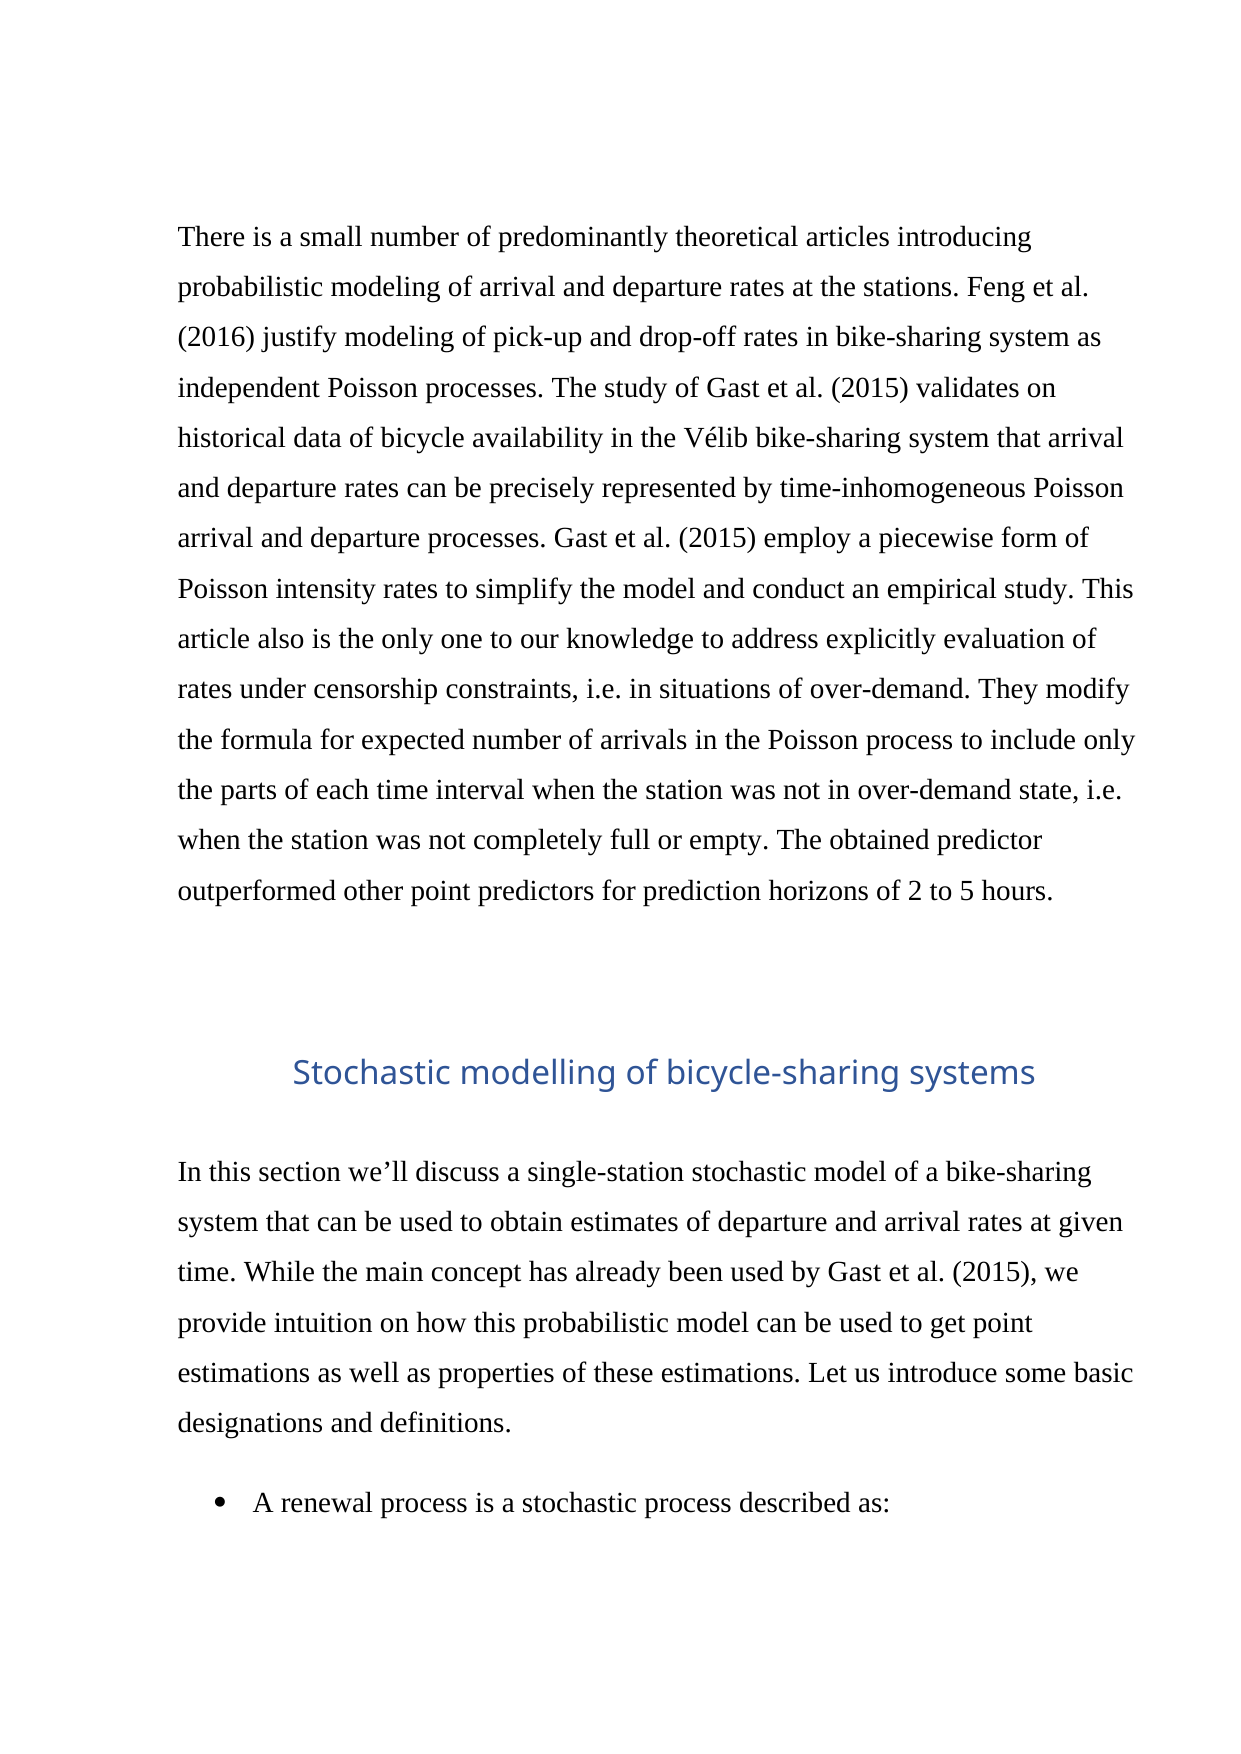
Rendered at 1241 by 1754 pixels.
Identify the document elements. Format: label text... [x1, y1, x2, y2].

list A renewal process is a stochastic process described as: [215, 1485, 1152, 1518]
text In this section we’ll discuss a single-station stochastic model of a bike-sharing system that can be used to obtain estimates of departure and arrival rates at given time. While the main concept has already been used by Gast et al. (2015), we provide intuition on how this probabilistic model can be used to get point estimations as well as properties of these estimations. Let us introduce some basic designations and definitions. [177, 1154, 1152, 1439]
subtitle Stochastic modelling of bicycle-sharing systems [177, 1049, 1152, 1094]
text There is a small number of predominantly theoretical articles introducing probabilistic modeling of arrival and departure rates at the stations. Feng et al. (2016) justify modeling of pick-up and drop-off rates in bike-sharing system as independent Poisson processes. The study of Gast et al. (2015) validates on historical data of bicycle availability in the Vélib bike-sharing system that arrival and departure rates can be precisely represented by time-inhomogeneous Poisson arrival and departure processes. Gast et al. (2015) employ a piecewise form of Poisson intensity rates to simplify the model and conduct an empirical study. This article also is the only one to our knowledge to address explicitly evaluation of rates under censorship constraints, i.e. in situations of over-demand. They modify the formula for expected number of arrivals in the Poisson process to include only the parts of each time interval when the station was not in over-demand state, i.e. when the station was not completely full or empty. The obtained predictor outperformed other point predictors for prediction horizons of 2 to 5 hours. [177, 219, 1152, 906]
